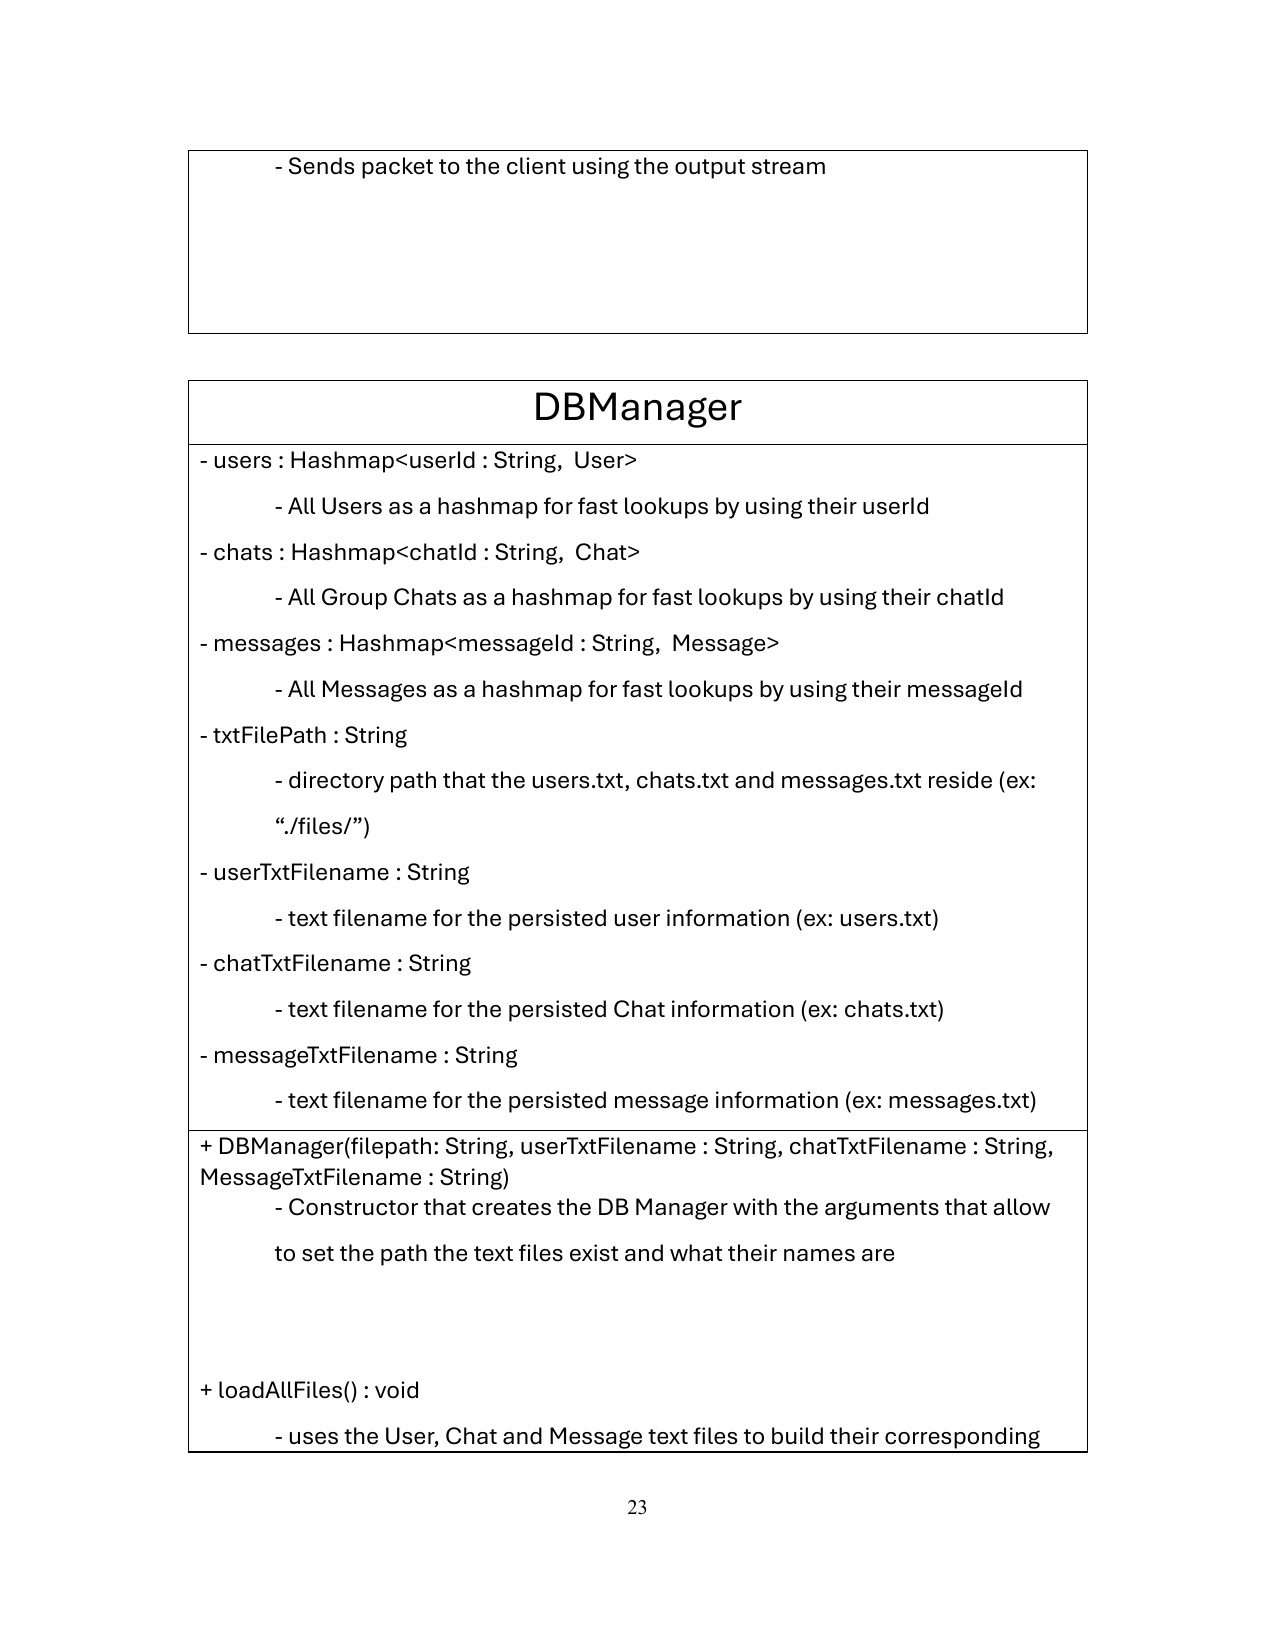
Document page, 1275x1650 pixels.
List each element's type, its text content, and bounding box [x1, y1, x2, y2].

table_cell - users : Hashmap<userId : String, User> - All Users as a hashmap for fast lookups by using their userId - chats : Hashmap<chatId : String, Chat> - All Group Chats as a hashmap for fast lookups by using their chatId - messages : Hashmap<messageId : String, Message> - All Messages as a hashmap for fast lookups by using their messageId - txtFilePath : String - directory path that the users.txt, chats.txt and messages.txt reside (ex: “./files/”) - userTxtFilename : String - text filename for the persisted user information (ex: users.txt) - chatTxtFilename : String - text filename for the persisted Chat information (ex: chats.txt) - messageTxtFilename : String - text filename for the persisted message information (ex: messages.txt) [189, 445, 1087, 1130]
table_header DBManager [189, 381, 1087, 444]
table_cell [189, 1131, 1087, 1451]
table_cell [189, 151, 1087, 333]
